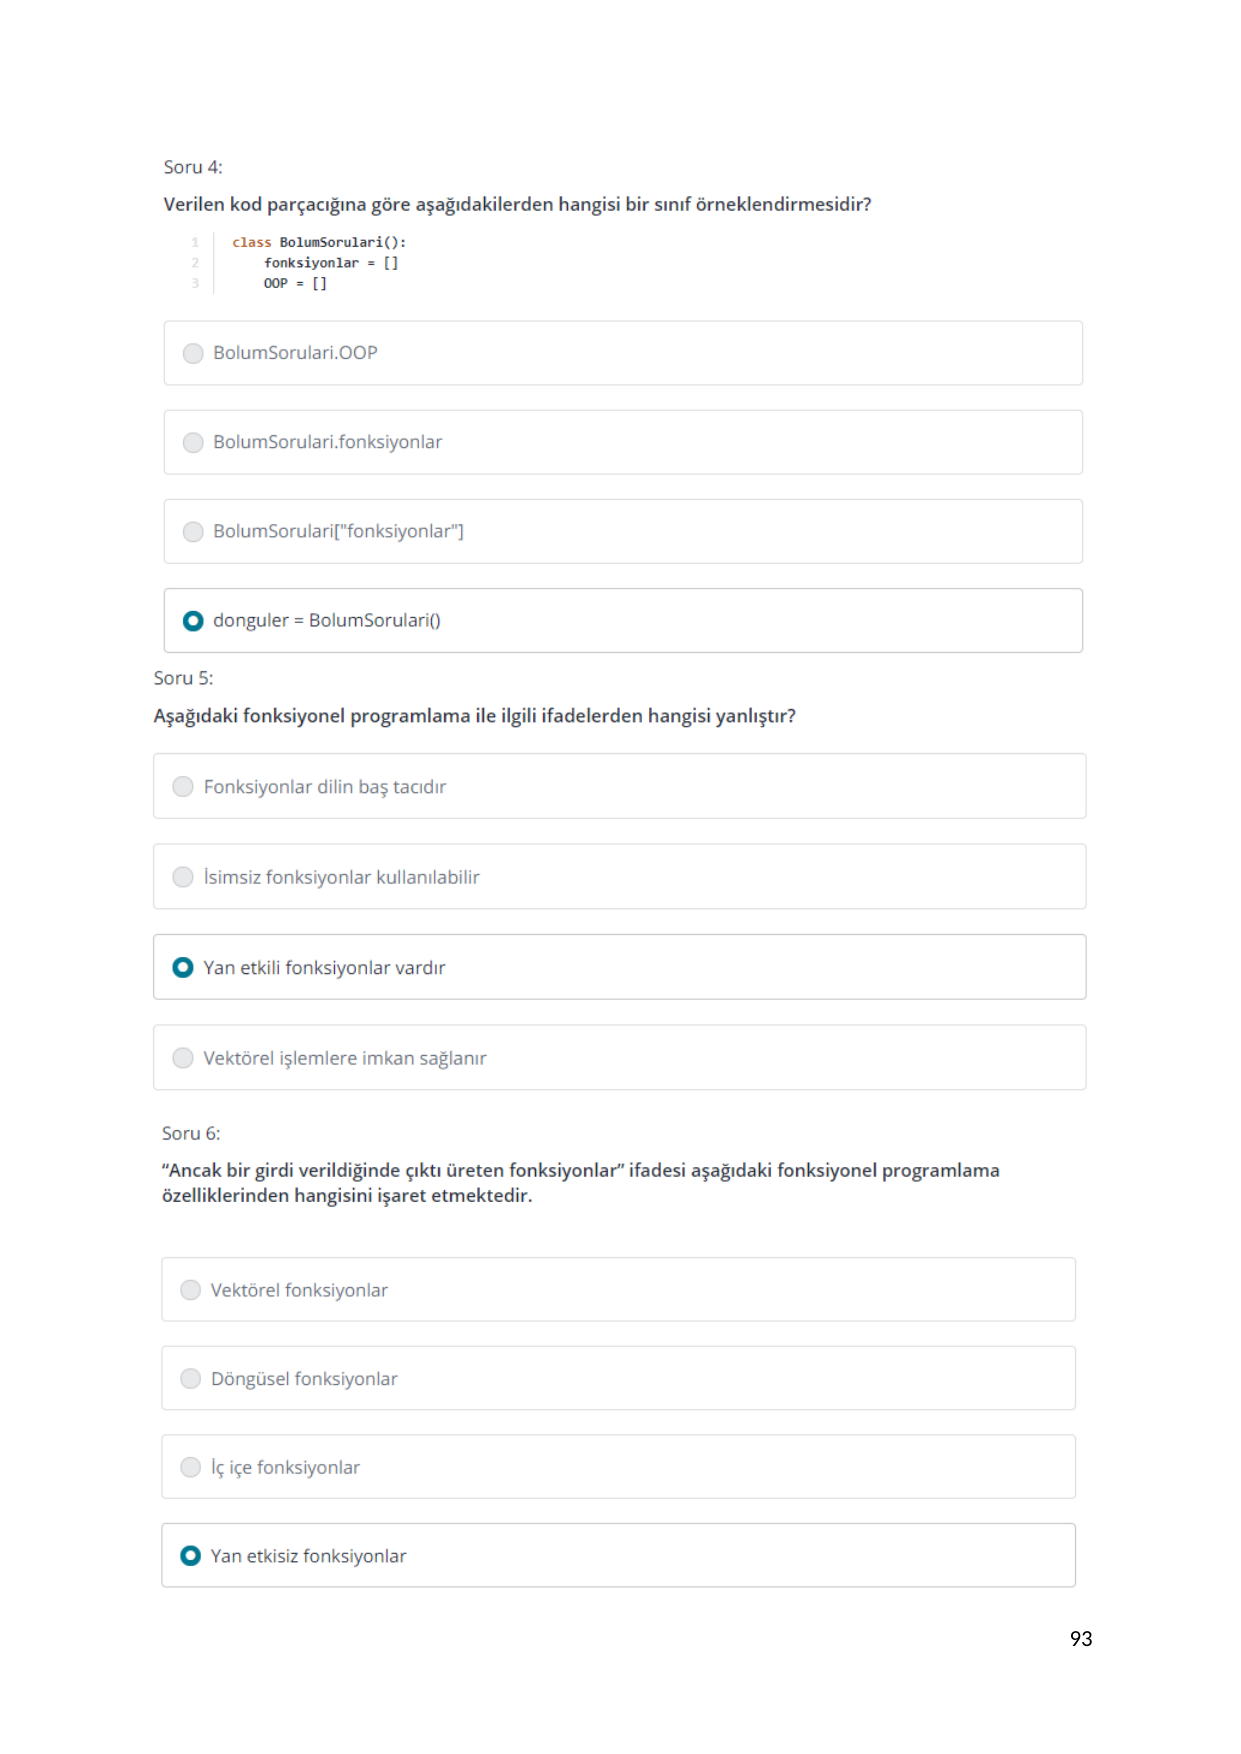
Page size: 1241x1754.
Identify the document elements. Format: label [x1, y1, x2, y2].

picture [147, 1117, 1093, 1596]
picture [147, 665, 1093, 1099]
picture [147, 147, 1093, 664]
